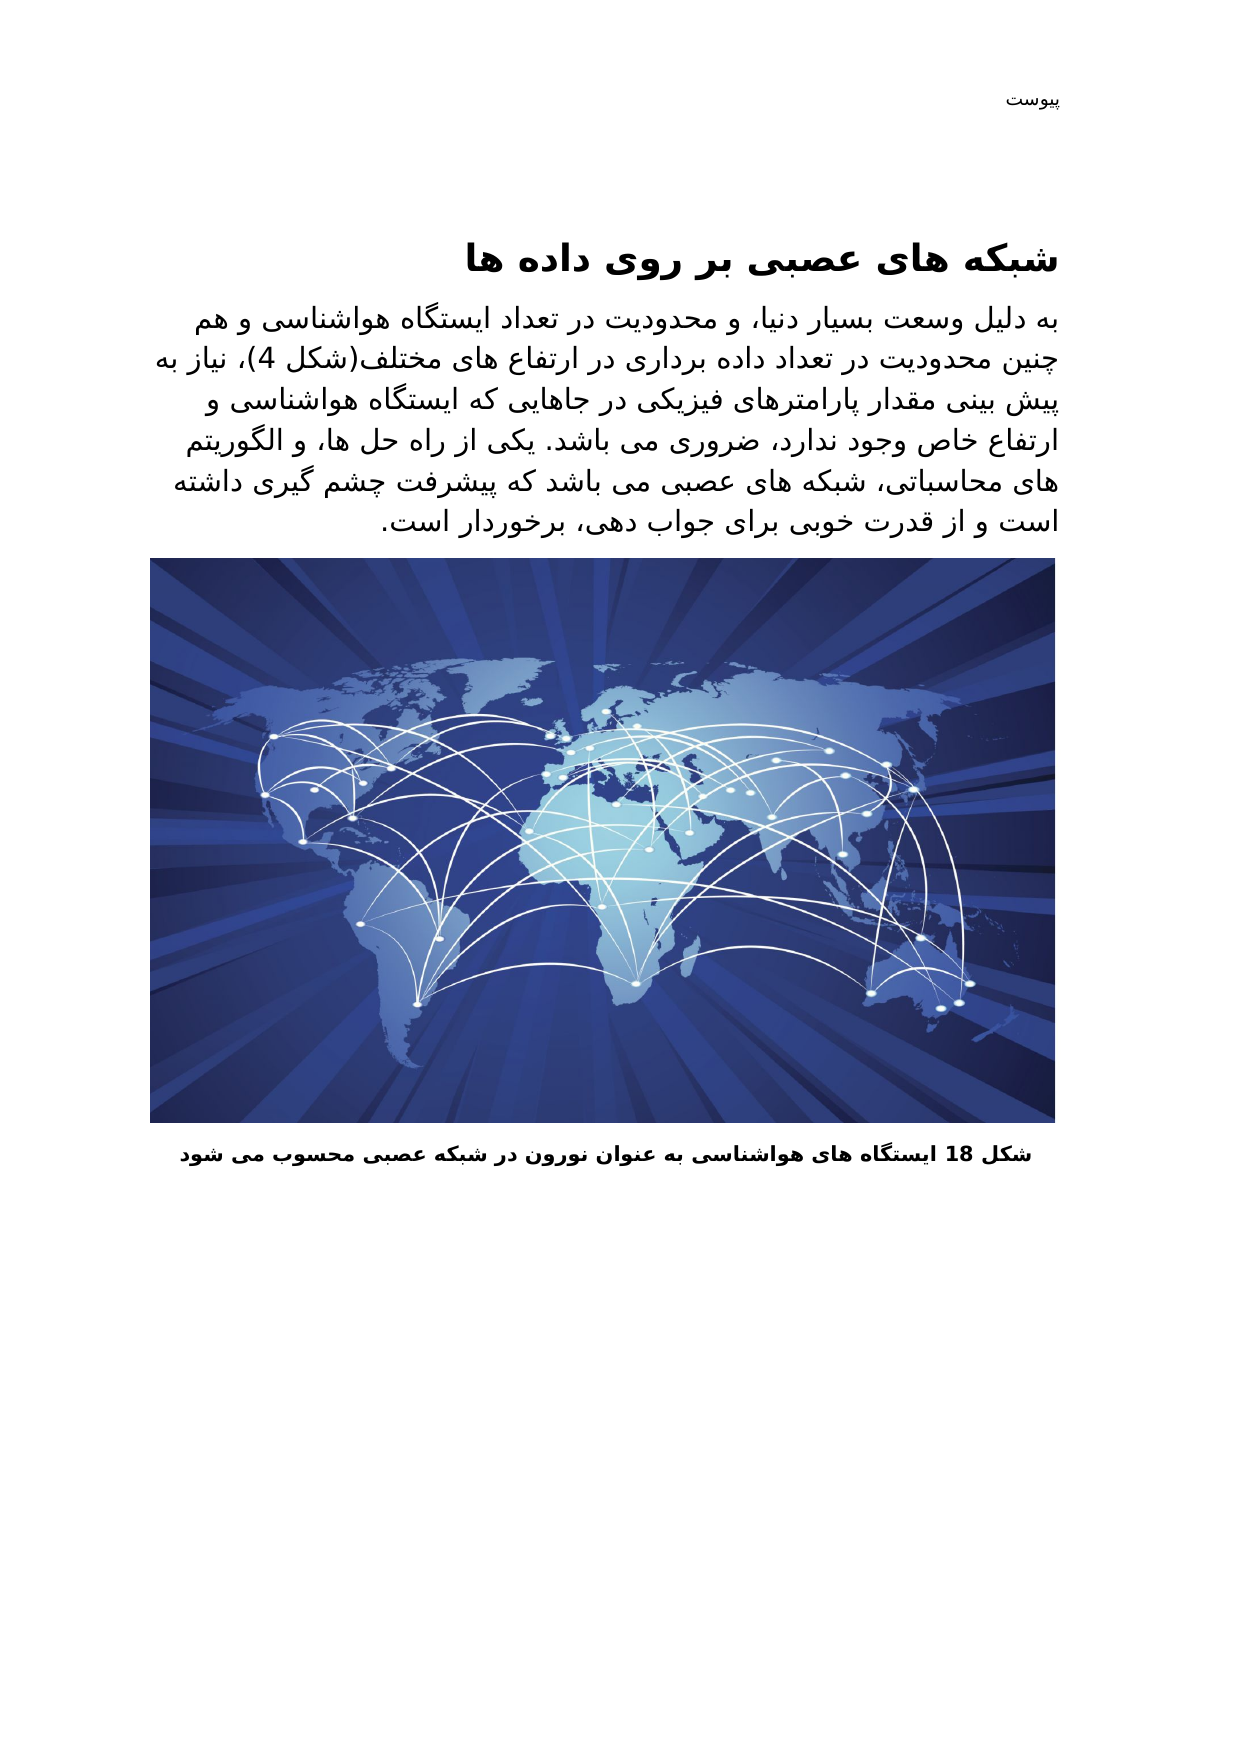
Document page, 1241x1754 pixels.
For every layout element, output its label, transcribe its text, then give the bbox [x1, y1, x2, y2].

text به دلیل وسعت بسیار دنیا، و محدودیت در تعداد ایستگاه هواشناسی و هم چنین محدودیت در تعداد داده برداری در ارتفاع های مختلف(شکل 4)، نیاز به پیش بینی مقدار پارامترهای فیزیکی در جاهایی که ایستگاه هواشناسی و ارتفاع خاص وجود ندارد، ضروری می باشد. یکی از راه حل ها، و الگوریتم های محاسباتی، شبکه های عصبی می باشد که پیشرفت چشم گیری داشته است و از قدرت خوبی برای جواب دهی، برخوردار است. [150, 301, 1060, 539]
picture [150, 558, 1060, 1123]
subtitle شبکه های عصبی بر روی داده ها [150, 236, 1060, 280]
text شکل 18 ایستگاه های هواشناسی به عنوان نورون در شبکه عصبی محسوب می شود [150, 1142, 1062, 1166]
